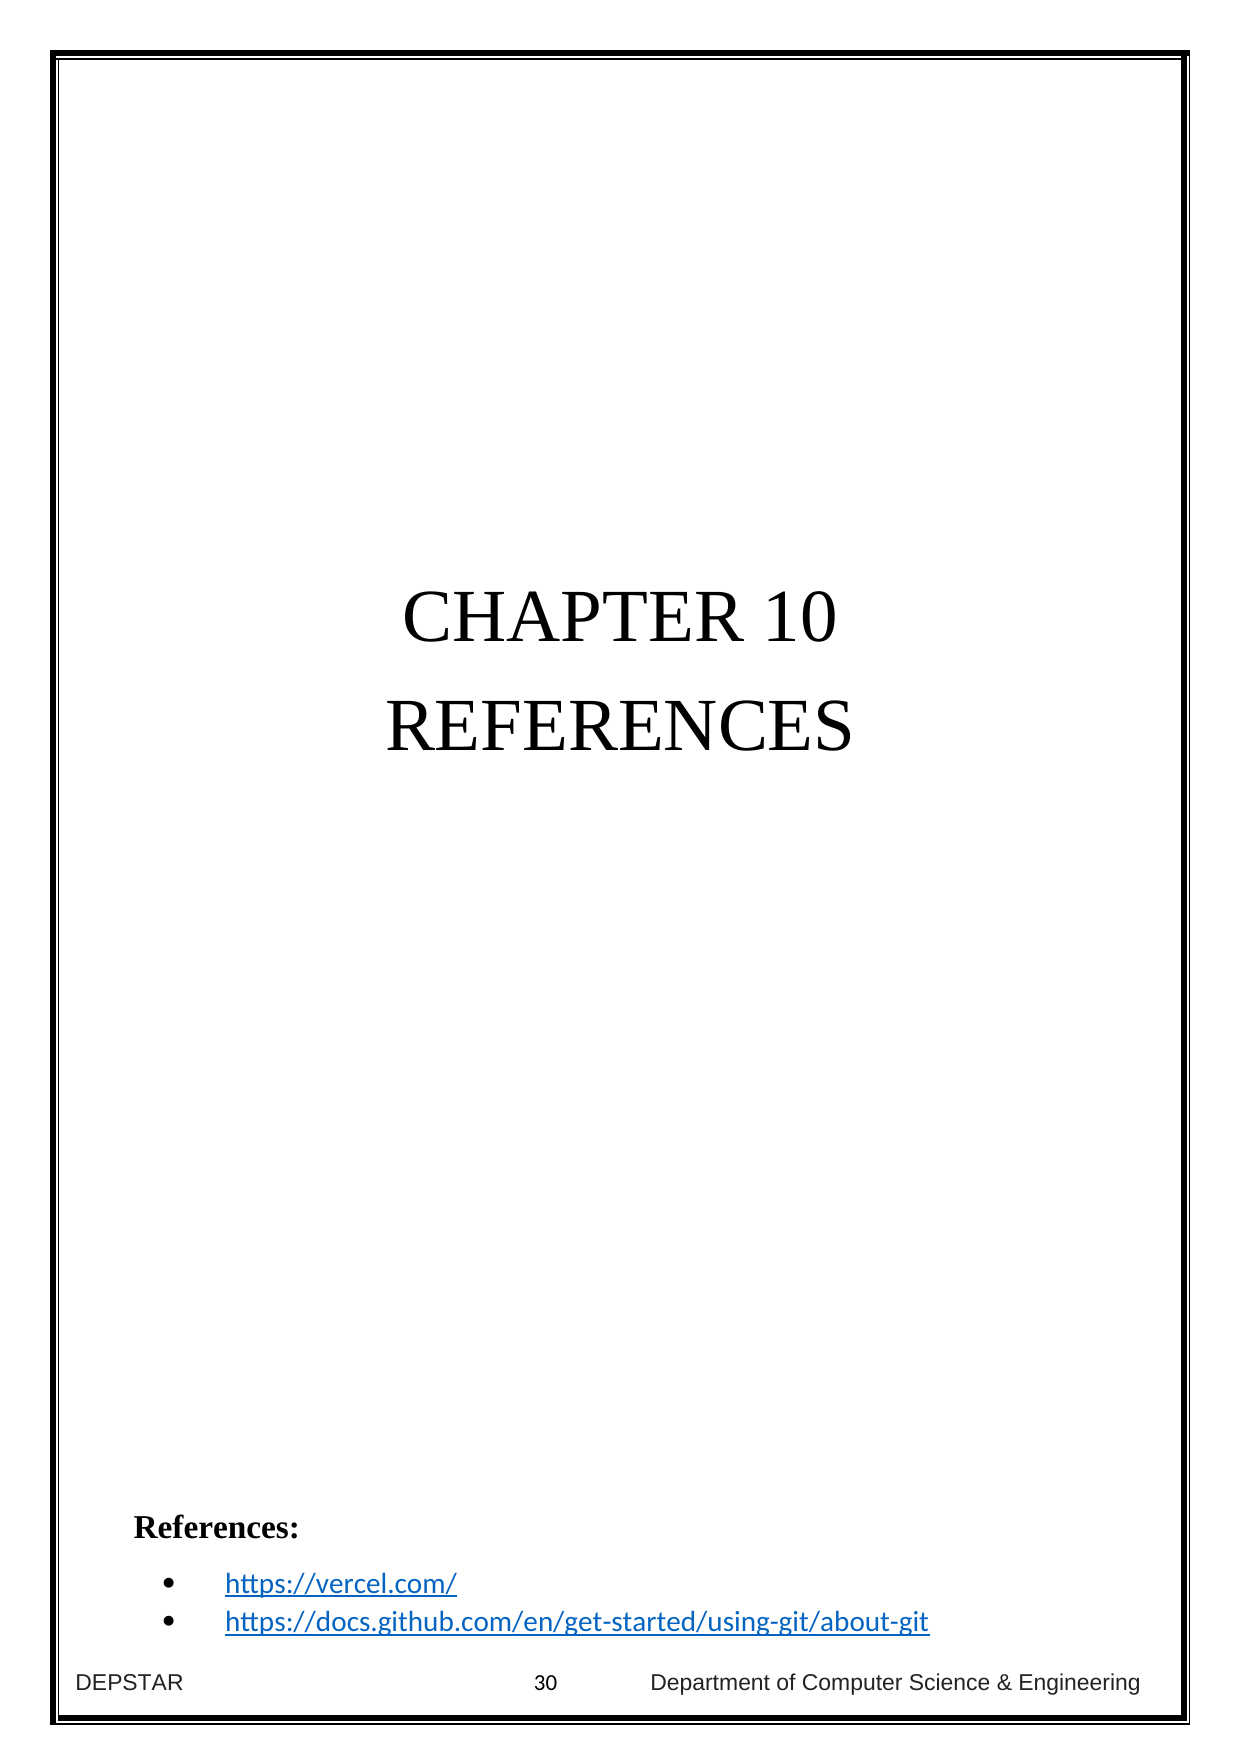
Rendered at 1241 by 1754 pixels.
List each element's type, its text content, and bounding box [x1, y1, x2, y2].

list https://docs.github.com/en/get-started/using-git/about-git [164, 1603, 1165, 1639]
text References: [75, 1507, 1165, 1545]
text CHAPTER 10 [75, 571, 1165, 657]
list https://vercel.com/ [164, 1565, 1165, 1601]
text REFERENCES [75, 681, 1165, 767]
